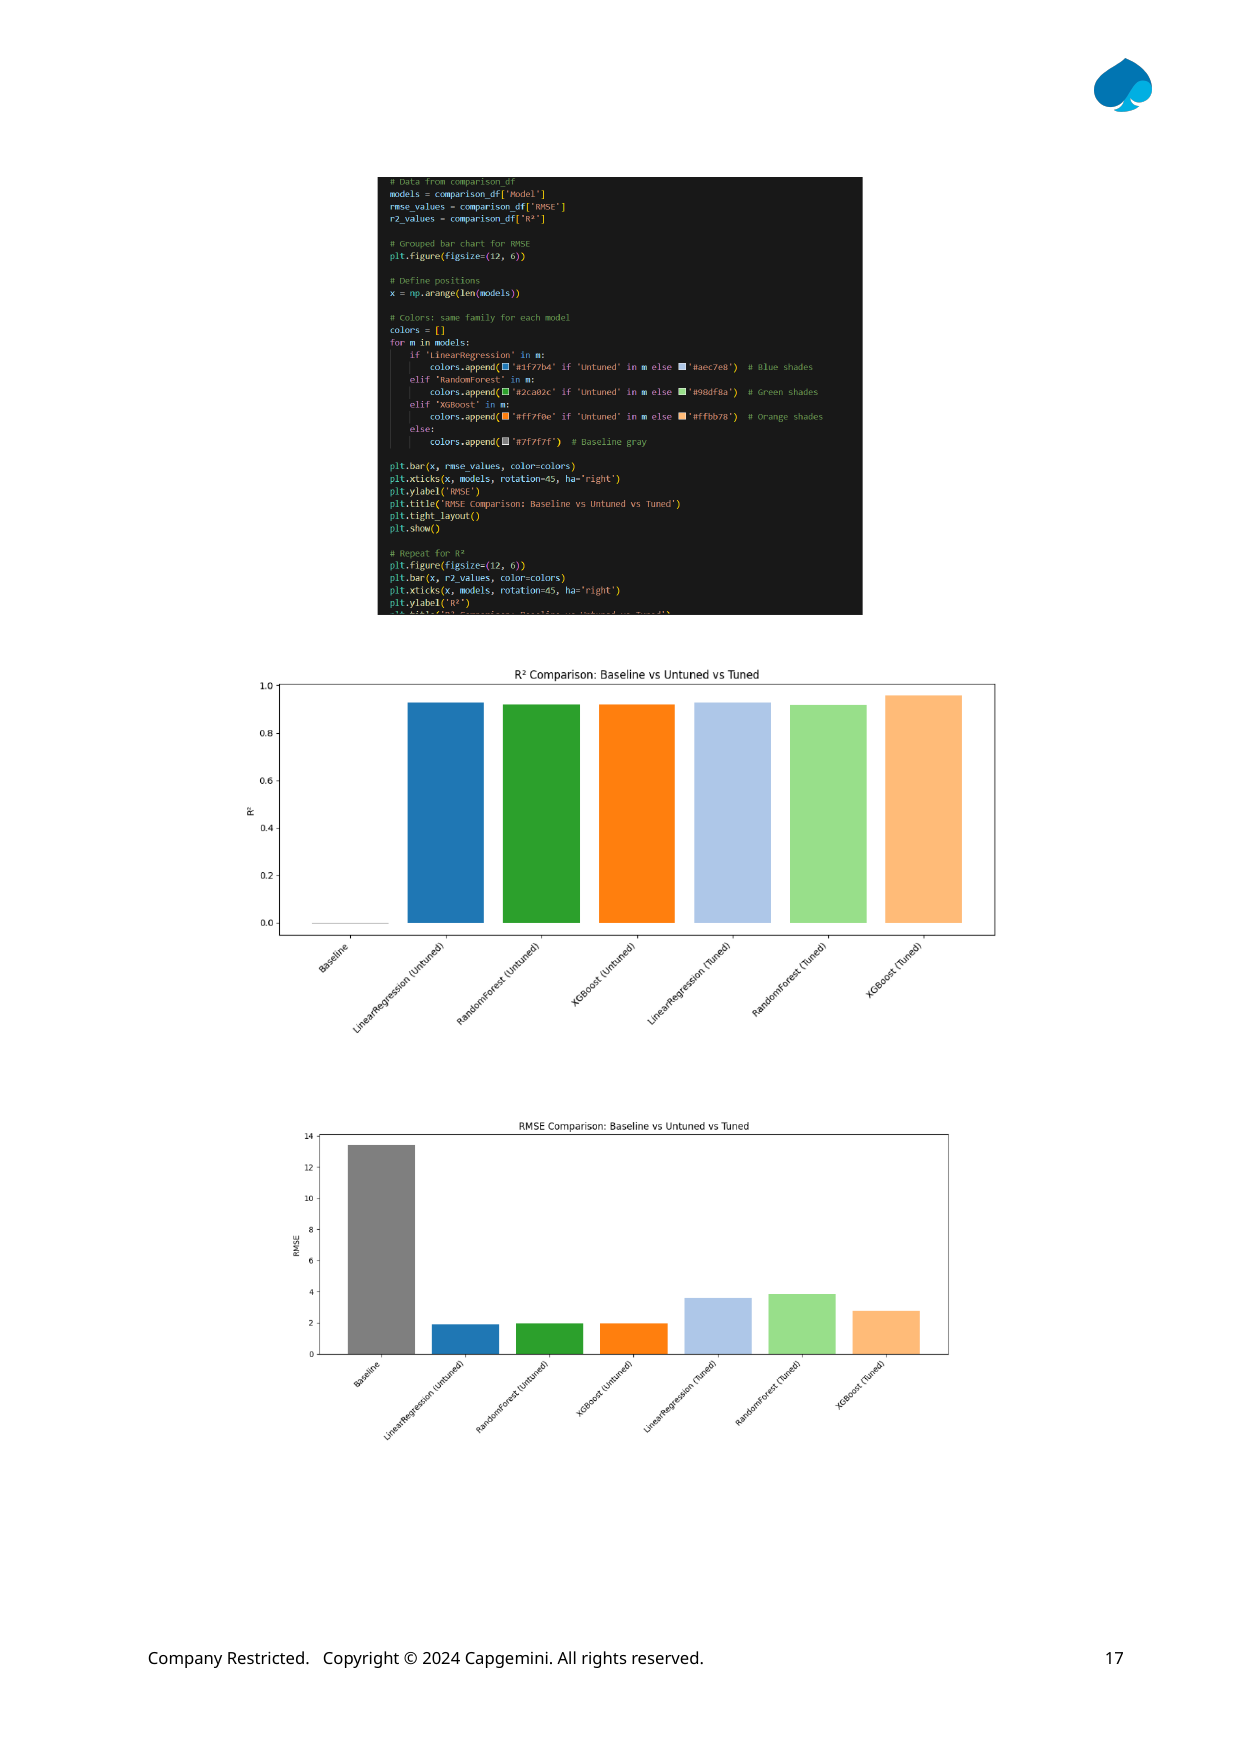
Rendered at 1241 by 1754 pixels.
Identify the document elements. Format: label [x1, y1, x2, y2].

picture [1128, 58, 1152, 81]
picture [287, 1117, 953, 1447]
picture [377, 177, 863, 615]
picture [240, 664, 1000, 1041]
picture [1092, 58, 1152, 121]
